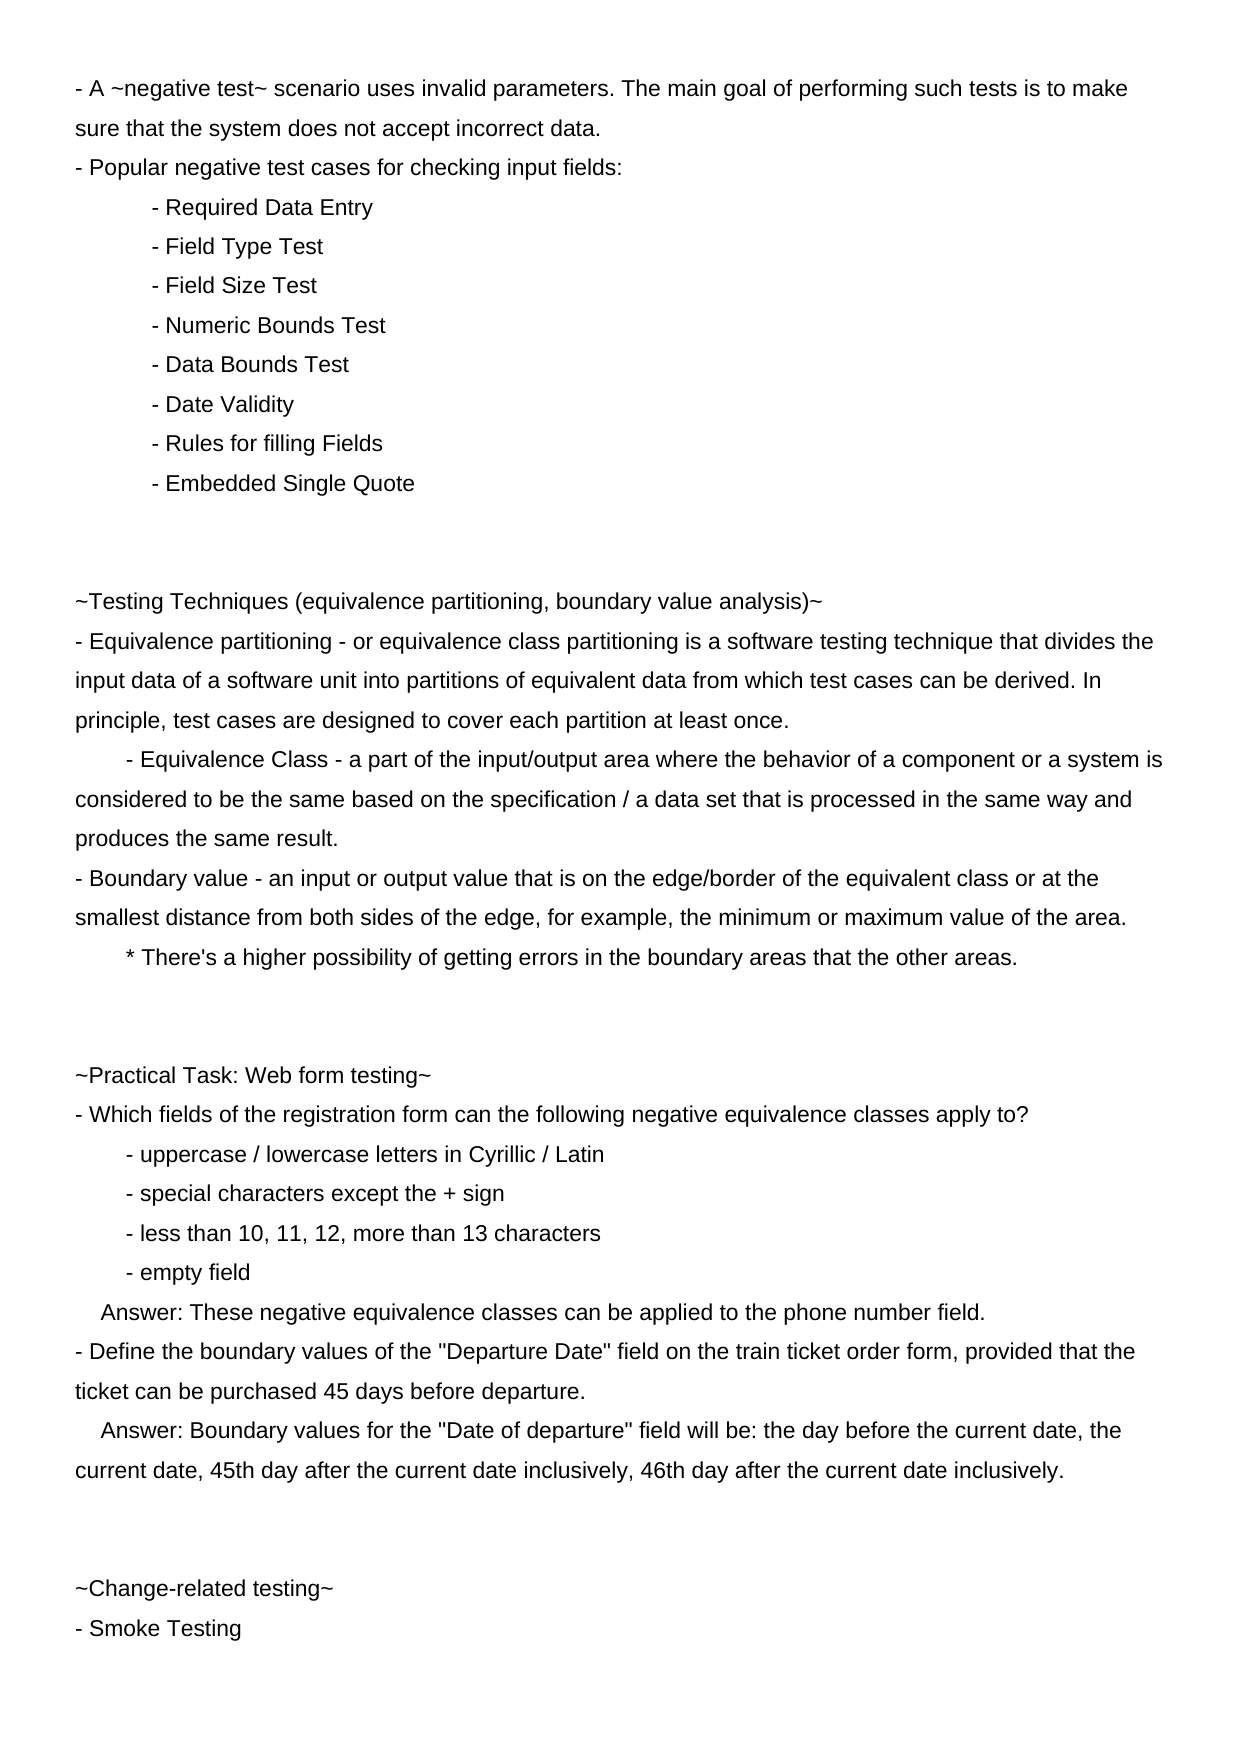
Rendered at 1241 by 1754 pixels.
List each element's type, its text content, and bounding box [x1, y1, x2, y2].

text - Boundary value - an input or output value that is on the edge/border of the equivalent class or at the smallest distance from both sides of the edge, for example, the minimum or maximum value of the area. [75, 864, 1165, 930]
text - Field Type Test [75, 233, 1165, 259]
text - Rules for filling Fields [75, 430, 1165, 457]
text * There's a higher possibility of getting errors in the boundary areas that the other areas. [75, 943, 1165, 970]
text - Data Bounds Test [75, 351, 1165, 378]
text - Required Data Entry [75, 193, 1165, 220]
text Answer: Boundary values for the "Date of departure" field will be: the day before the current date, the current date, 45th day after the current date inclusively, 46th day after the current date inclusively. [75, 1417, 1165, 1483]
text - Smoke Testing [75, 1615, 1165, 1641]
text - Popular negative test cases for checking input fields: [75, 154, 1165, 180]
text ~Practical Task: Web form testing~ [75, 1062, 1165, 1088]
text - Which fields of the registration form can the following negative equivalence classes apply to? [75, 1101, 1165, 1128]
text Answer: These negative equivalence classes can be applied to the phone number field. [75, 1299, 1165, 1325]
text ~Testing Techniques (equivalence partitioning, boundary value analysis)~ [75, 588, 1165, 614]
text - A ~negative test~ scenario uses invalid parameters. The main goal of performing such tests is to make sure that the system does not accept incorrect data. [75, 75, 1165, 141]
text - Equivalence Class - a part of the input/output area where the behavior of a component or a system is considered to be the same based on the specification / a data set that is processed in the same way and produces the same result. [75, 746, 1165, 851]
text - Field Size Test [75, 272, 1165, 299]
text - uppercase / lowercase letters in Cyrillic / Latin [75, 1141, 1165, 1167]
text - Define the boundary values of the "Departure Date" field on the train ticket order form, provided that the ticket can be purchased 45 days before departure. [75, 1338, 1165, 1404]
text - Embedded Single Quote [75, 470, 1165, 496]
text - special characters except the + sign [75, 1180, 1165, 1207]
text - empty field [75, 1259, 1165, 1286]
text ~Change-related testing~ [75, 1575, 1165, 1602]
text - less than 10, 11, 12, more than 13 characters [75, 1220, 1165, 1246]
text - Equivalence partitioning - or equivalence class partitioning is a software testing technique that divides the input data of a software unit into partitions of equivalent data from which test cases can be derived. In principle, test cases are designed to cover each partition at least once. [75, 628, 1165, 733]
text - Numeric Bounds Test [75, 312, 1165, 338]
text - Date Validity [75, 391, 1165, 417]
